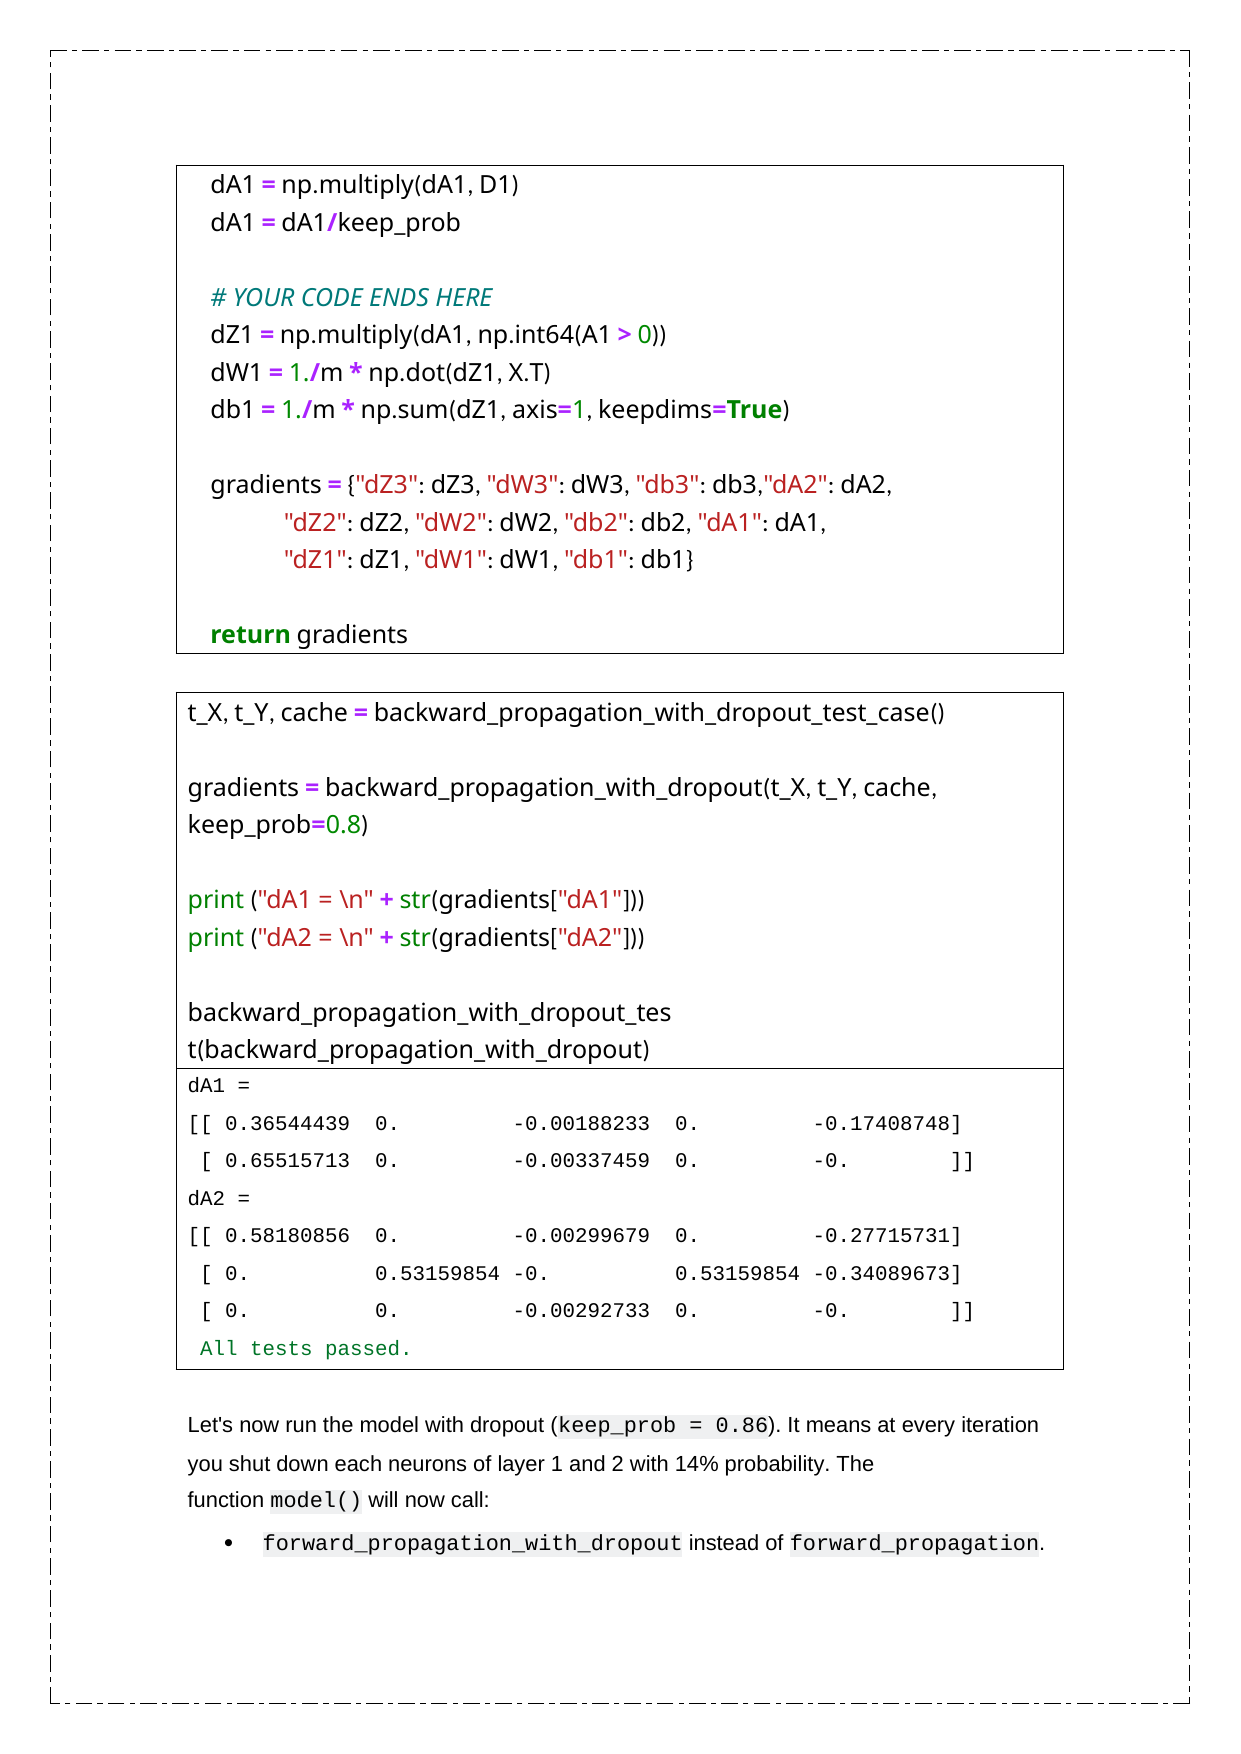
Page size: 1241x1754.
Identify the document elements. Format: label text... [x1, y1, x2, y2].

text Let's now run the model with dropout (keep_prob = 0.86). It means at every iteration you shut down each neurons of layer 1 and 2 with 14% probability. The function model() will now call: [187, 1407, 1053, 1520]
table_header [177, 166, 1063, 653]
table_header t_X, t_Y, cache = backward_propagation_with_dropout_test_case() ​ gradients = backward_propagation_with_dropout(t_X, t_Y, cache, keep_prob=0.8) ​ print ("dA1 = \n" + str(gradients["dA1"])) print ("dA2 = \n" + str(gradients["dA2"])) ​ backward_propagation_with_dropout_test(backward_propagation_with_dropout) [177, 693, 1063, 1068]
table_cell dA1 = [[ 0.36544439 0. -0.00188233 0. -0.17408748] [ 0.65515713 0. -0.00337459 0. -0. ]] dA2 = [[ 0.58180856 0. -0.00299679 0. -0.27715731] [ 0. 0.53159854 -0. 0.53159854 -0.34089673] [ 0. 0. -0.00292733 0. -0. ]] All tests passed. [177, 1069, 1063, 1369]
list forward_propagation_with_dropout instead of forward_propagation. [225, 1525, 1053, 1562]
